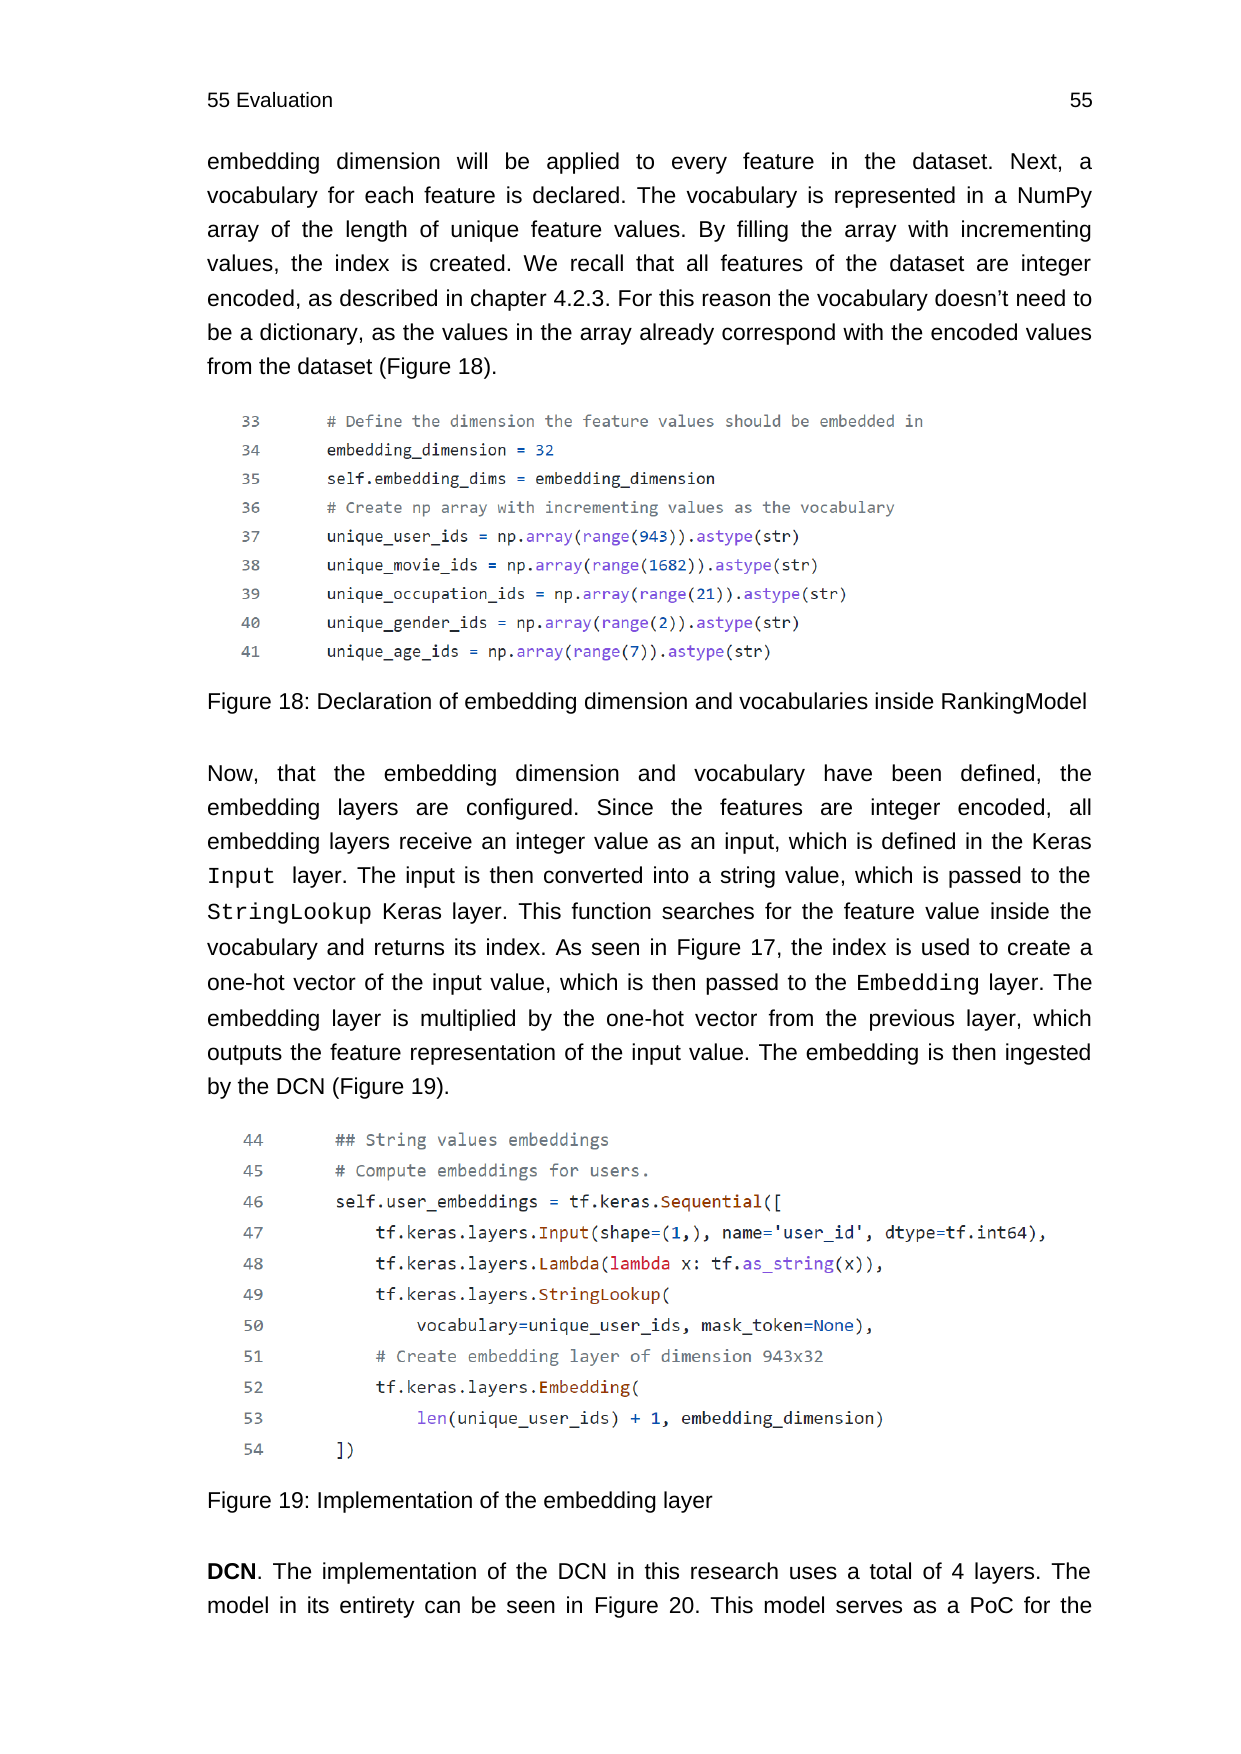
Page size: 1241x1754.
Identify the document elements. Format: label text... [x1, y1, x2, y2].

text Now, that the embedding dimension and vocabulary have been defined, the embedding layers are configured. Since the features are integer encoded, all embedding layers receive an integer value as an input, which is defined in the Keras Input layer. The input is then converted into a string value, which is passed to the StringLookup Keras layer. This function searches for the feature value inside the vocabulary and returns its index. As seen in Figure 17, the index is used to create a one-hot vector of the input value, which is then passed to the Embedding layer. The embedding layer is multiplied by the one-hot vector from the previous layer, which outputs the feature representation of the input value. The embedding is then ingested by the DCN (Figure 19). [207, 759, 1092, 1099]
picture [206, 399, 1093, 668]
picture [206, 1119, 1093, 1467]
text Figure 18: Declaration of embedding dimension and vocabularies inside RankingModel [207, 688, 1092, 714]
text Figure 19: Implementation of the embedding layer [207, 1487, 1092, 1513]
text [207, 148, 1092, 379]
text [207, 1558, 1092, 1619]
